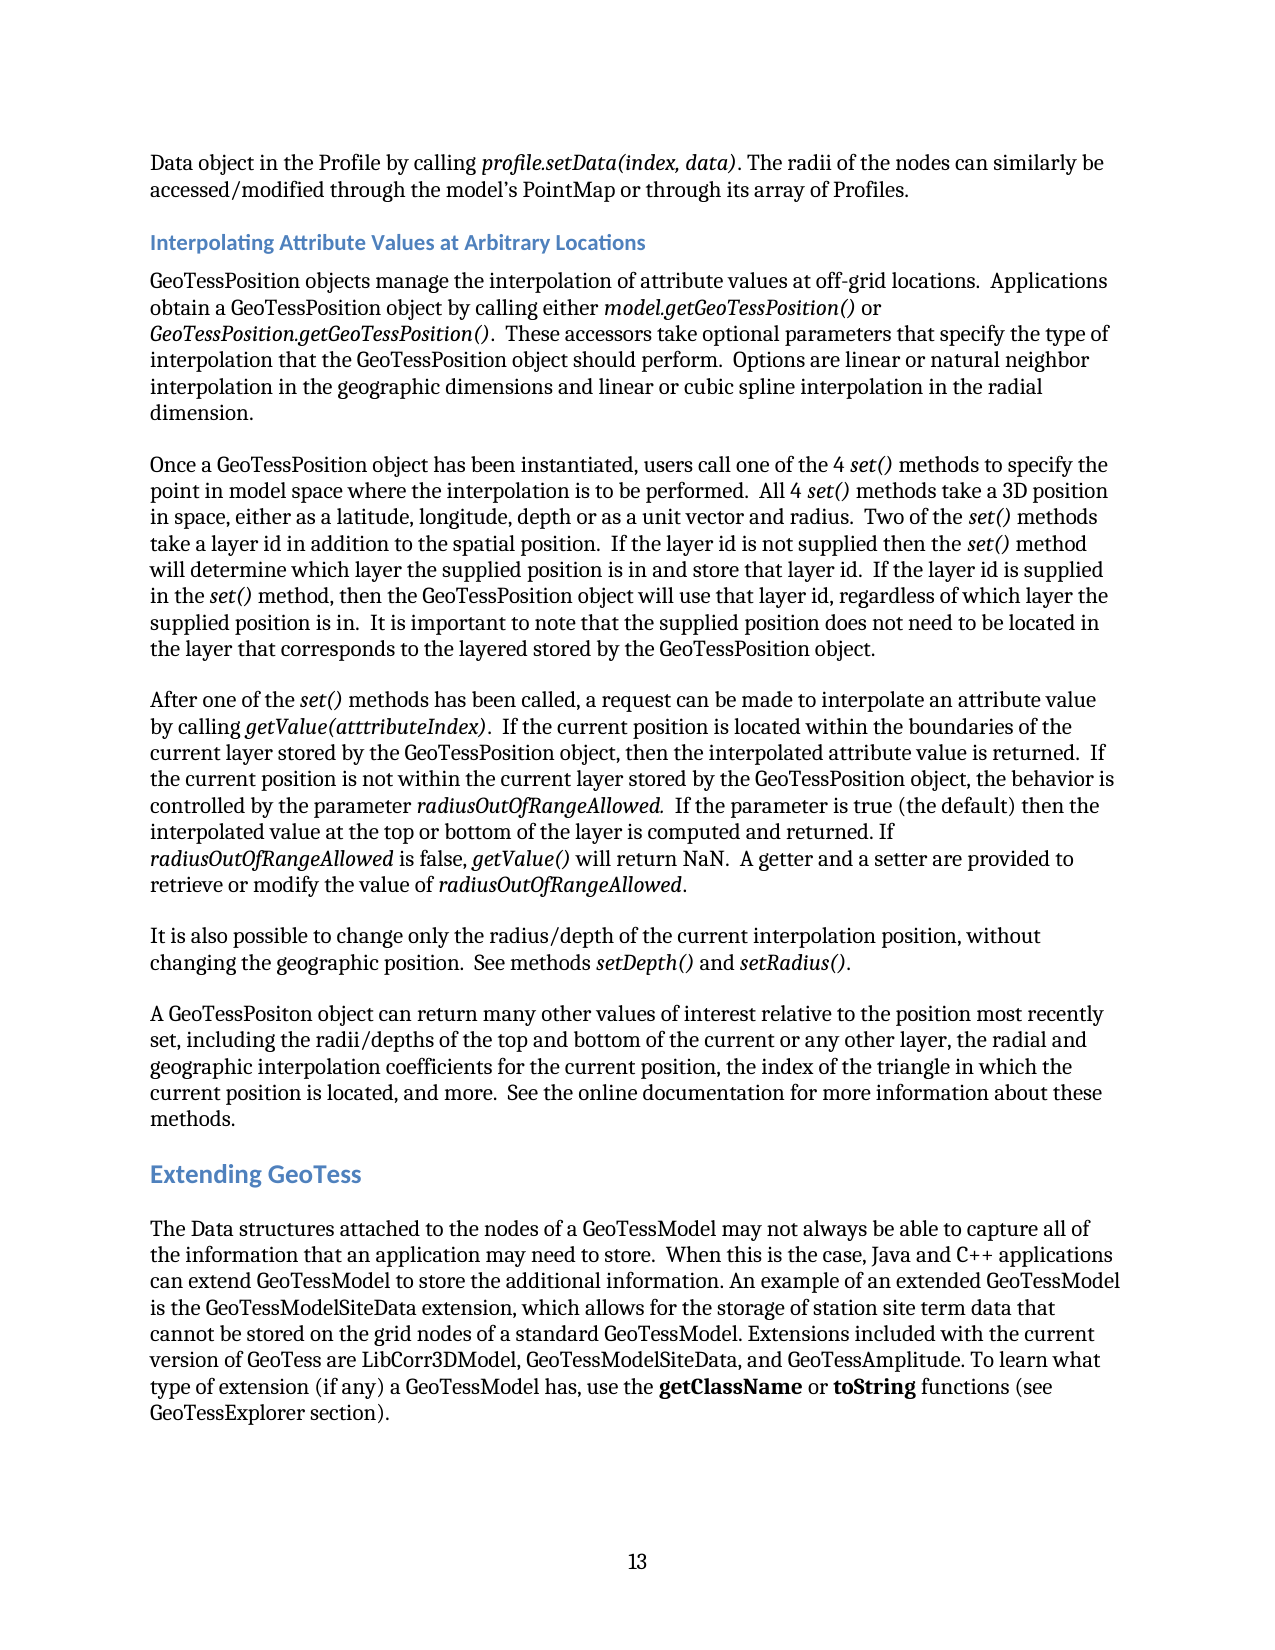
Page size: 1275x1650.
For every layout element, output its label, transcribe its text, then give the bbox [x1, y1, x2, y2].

text After one of the set() methods has been called, a request can be made to interpolate an attribute value by calling getValue(atttributeIndex). If the current position is located within the boundaries of the current layer stored by the GeoTessPosition object, then the interpolated attribute value is returned. If the current position is not within the current layer stored by the GeoTessPosition object, the behavior is controlled by the parameter radiusOutOfRangeAllowed. If the parameter is true (the default) then the interpolated value at the top or bottom of the layer is computed and returned. If radiusOutOfRangeAllowed is false, getValue() will return NaN. A getter and a setter are provided to retrieve or modify the value of radiusOutOfRangeAllowed. [150, 687, 1125, 898]
subtitle Interpolating Attribute Values at Arbitrary Locations [150, 228, 1125, 256]
text It is also possible to change only the radius/depth of the current interpolation position, without changing the geographic position. See methods setDepth() and setRadius(). [150, 923, 1125, 976]
text GeoTessPosition objects manage the interpolation of attribute values at off-grid locations. Applications obtain a GeoTessPosition object by calling either model.getGeoTessPosition() or GeoTessPosition.getGeoTessPosition(). These accessors take optional parameters that specify the type of interpolation that the GeoTessPosition object should perform. Options are linear or natural neighbor interpolation in the geographic dimensions and linear or cubic spline interpolation in the radial dimension. [150, 268, 1125, 426]
text A GeoTessPositon object can return many other values of interest relative to the position most recently set, including the radii/depths of the top and bottom of the current or any other layer, the radial and geographic interpolation coefficients for the current position, the index of the triangle in which the current position is located, and more. See the online documentation for more information about these methods. [150, 1001, 1125, 1132]
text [150, 150, 1125, 203]
text The Data structures attached to the nodes of a GeoTessModel may not always be able to capture all of the information that an application may need to store. When this is the case, Java and C++ applications can extend GeoTessModel to store the additional information. An example of an extended GeoTessModel is the GeoTessModelSiteData extension, which allows for the storage of station site term data that cannot be stored on the grid nodes of a standard GeoTessModel. Extensions included with the current version of GeoTess are LibCorr3DModel, GeoTessModelSiteData, and GeoTessAmplitude. To learn what type of extension (if any) a GeoTessModel has, use the getClassName or toString functions (see GeoTessExplorer section). [150, 1216, 1125, 1426]
subtitle Extending GeoTess [150, 1157, 1125, 1191]
text Once a GeoTessPosition object has been instantiated, users call one of the 4 set() methods to specify the point in model space where the interpolation is to be performed. All 4 set() methods take a 3D position in space, either as a latitude, longitude, depth or as a unit vector and radius. Two of the set() methods take a layer id in addition to the spatial position. If the layer id is not supplied then the set() method will determine which layer the supplied position is in and store that layer id. If the layer id is supplied in the set() method, then the GeoTessPosition object will use that layer id, regardless of which layer the supplied position is in. It is important to note that the supplied position does not need to be located in the layer that corresponds to the layered stored by the GeoTessPosition object. [150, 451, 1125, 662]
